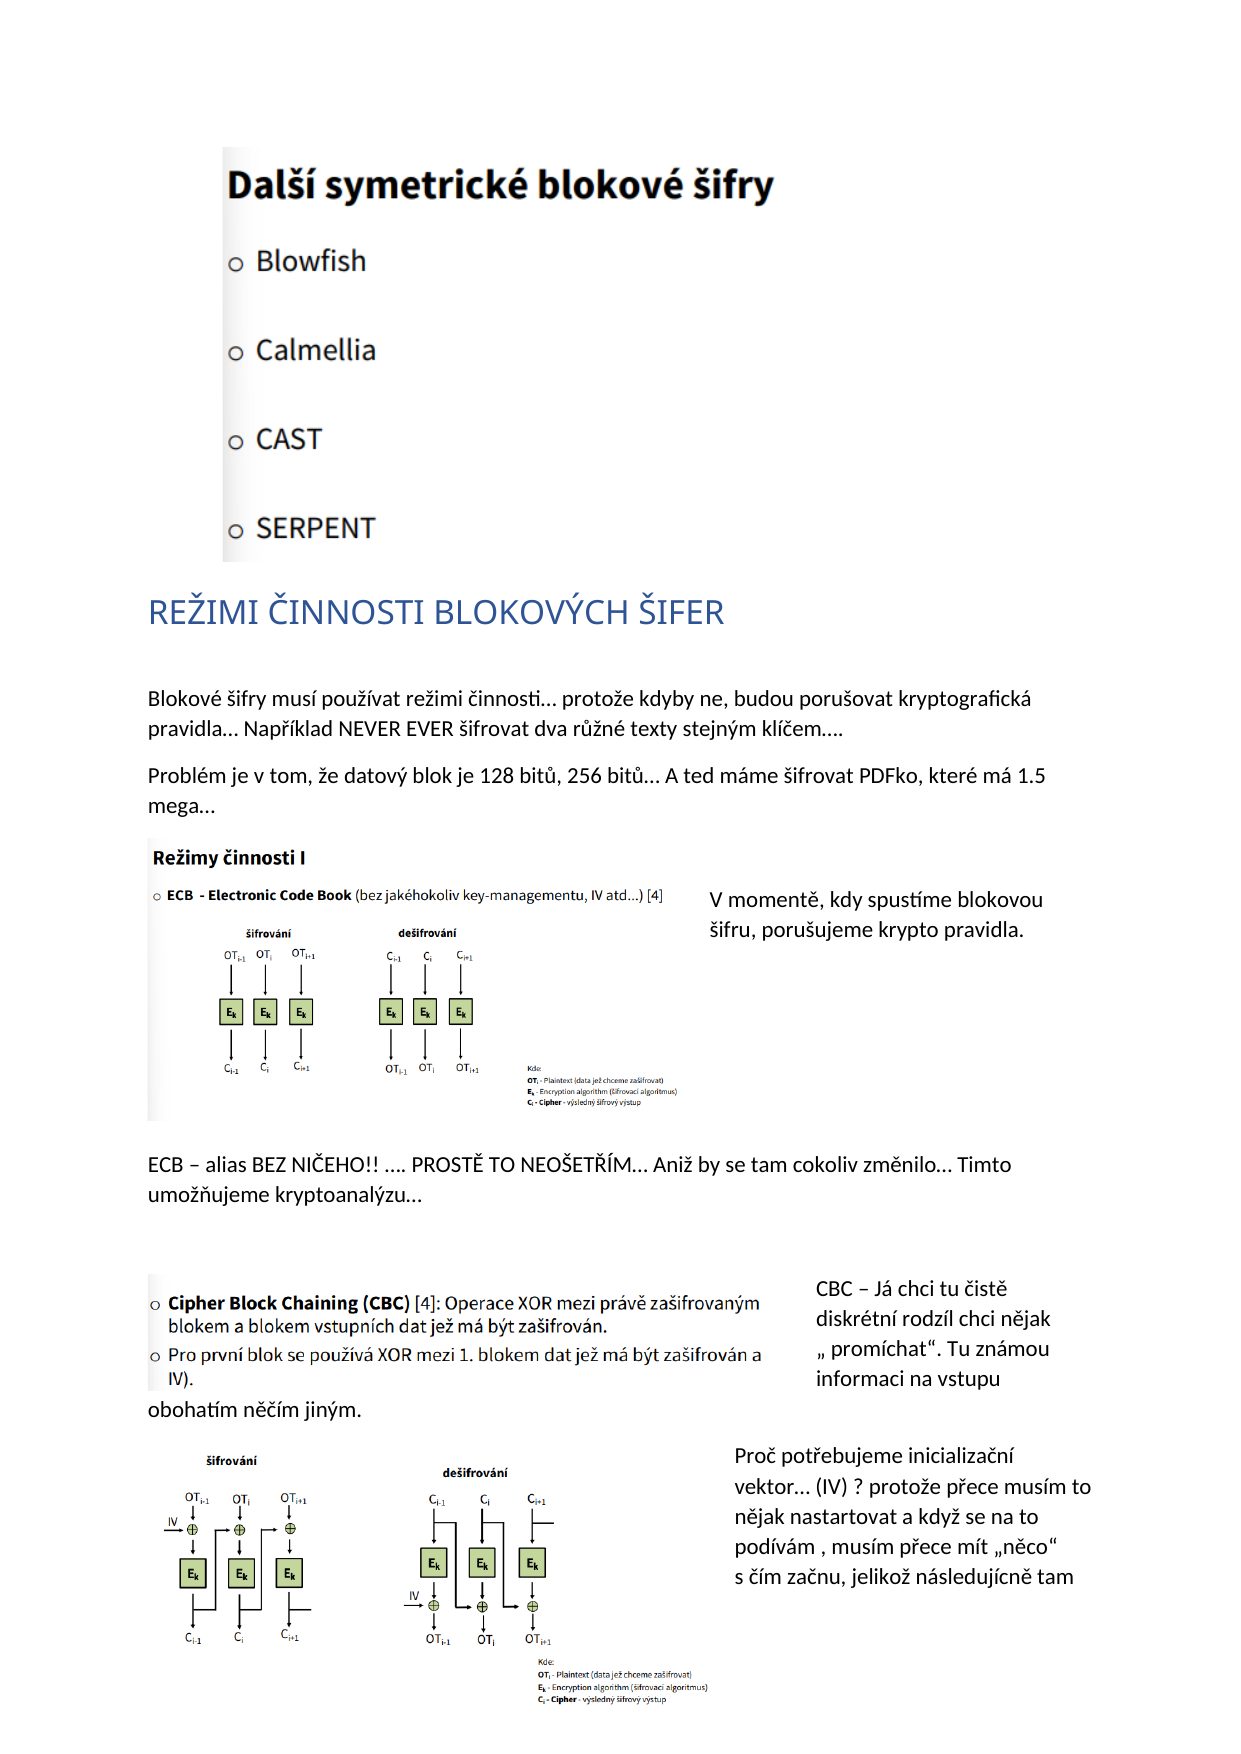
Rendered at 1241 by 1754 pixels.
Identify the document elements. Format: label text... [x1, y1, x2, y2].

text Problém je v tom, že datový blok je 128 bitů, 256 bitů… A ted máme šifrovat PDFko, které má 1.5 mega… [148, 761, 1093, 820]
text ECB – alias BEZ NIČEHO!! …. PROSTĚ TO NEOŠETŘÍM… Aniž by se tam cokoliv změnilo… Timto umožňujeme kryptoanalýzu… [148, 1150, 1093, 1208]
subtitle REŽIMI ČINNOSTI BLOKOVÝCH ŠIFER [148, 588, 1093, 634]
picture [146, 838, 690, 1119]
picture [146, 1441, 716, 1714]
picture [222, 147, 801, 562]
text Blokové šifry musí používat režimi činnosti… protože kdyby ne, budou porušovat kryptografická pravidla… Například NEVER EVER šifrovat dva růžné texty stejným klíčem…. [148, 684, 1093, 743]
text V momentě, kdy spustíme blokovou šifru, porušujeme krypto pravidla. [690, 885, 1093, 944]
picture [146, 1274, 797, 1391]
